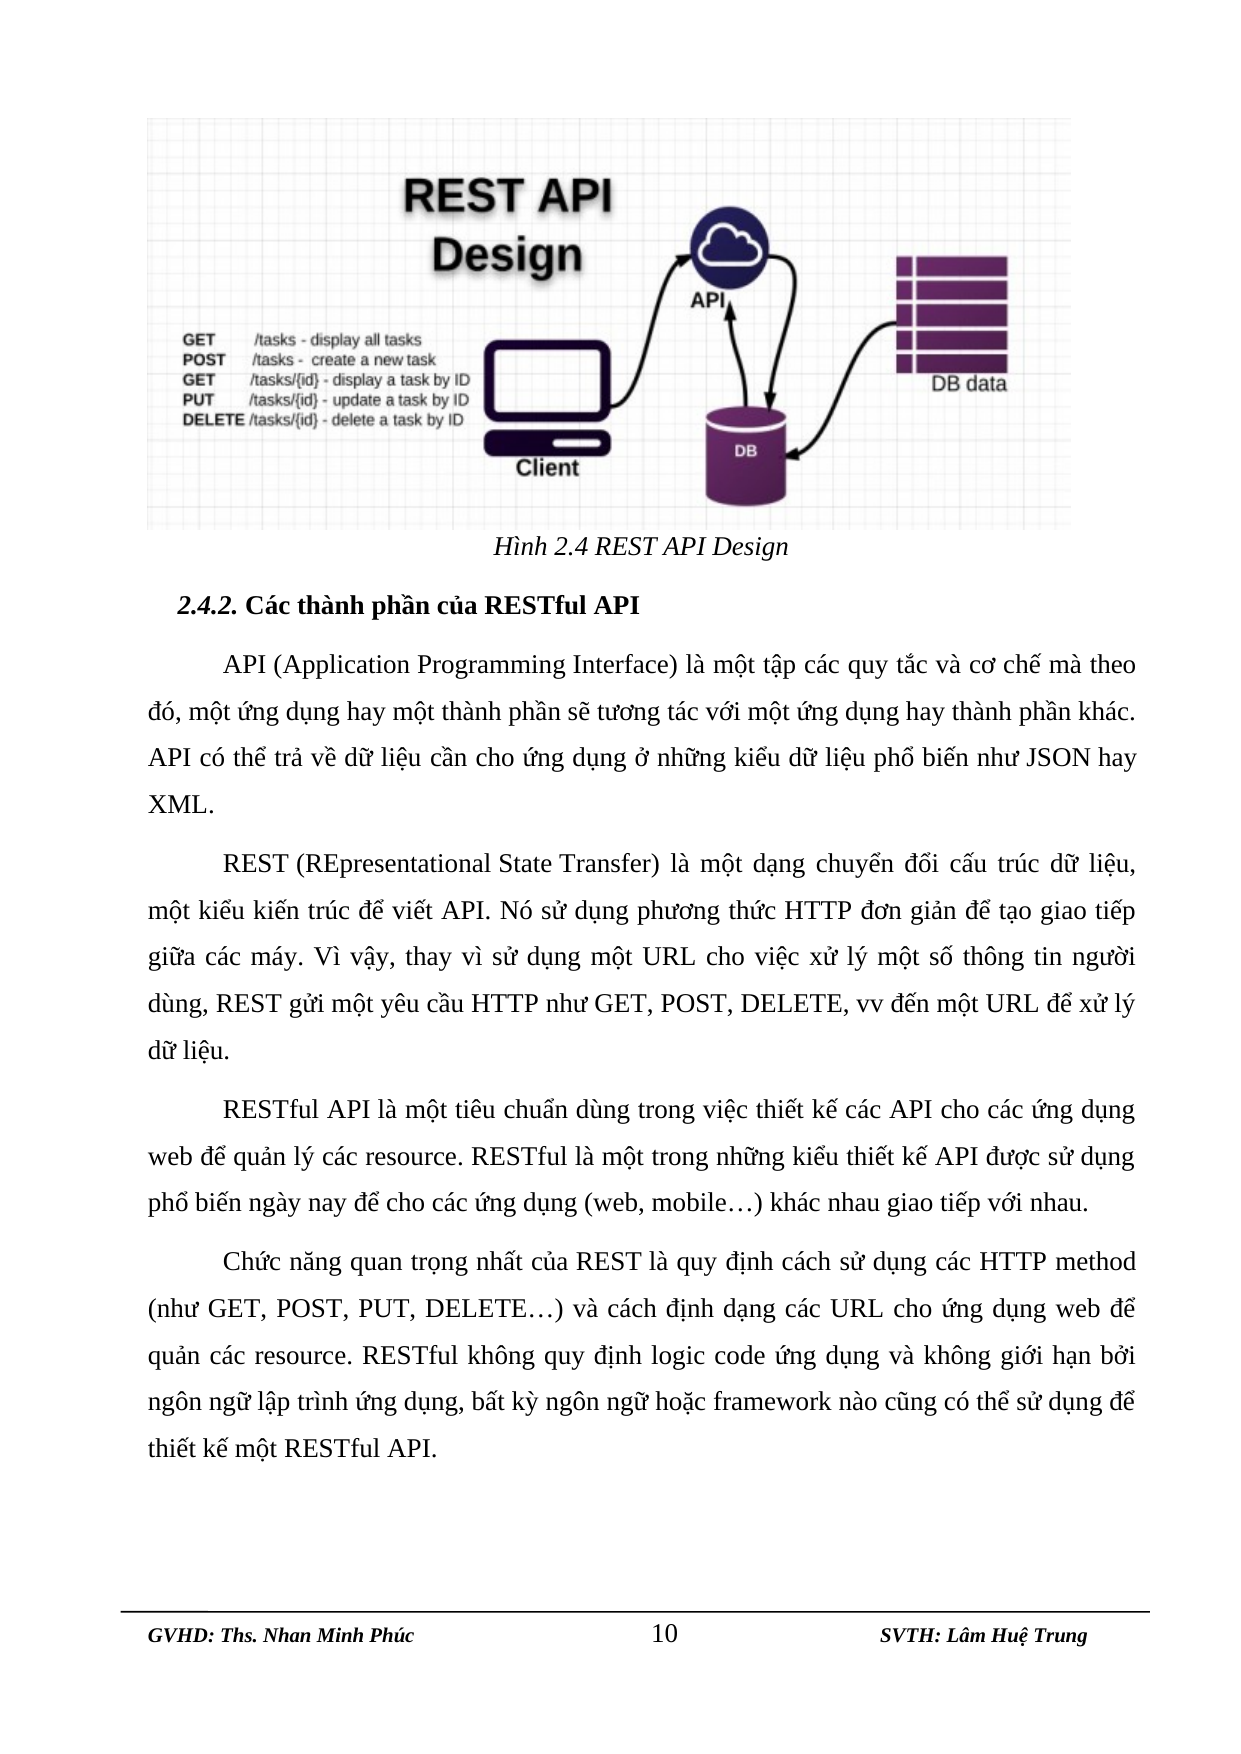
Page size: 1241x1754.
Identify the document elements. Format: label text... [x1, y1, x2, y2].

text REST (REpresentational State Transfer) là một dạng chuyển đổi cấu trúc dữ liệu, một kiểu kiến trúc để viết API. Nó sử dụng phương thức HTTP đơn giản để tạo giao tiếp giữa các máy. Vì vậy, thay vì sử dụng một URL cho việc xử lý một số thông tin người dùng, REST gửi một yêu cầu HTTP như GET, POST, DELETE, vv đến một URL để xử lý dữ liệu. [148, 847, 1137, 1065]
picture [147, 118, 1071, 530]
text API (Application Programming Interface) là một tập các quy tắc và cơ chế mà theo đó, một ứng dụng hay một thành phần sẽ tương tác với một ứng dụng hay thành phần khác. API có thể trả về dữ liệu cần cho ứng dụng ở những kiểu dữ liệu phổ biến như JSON hay XML. [148, 648, 1137, 819]
subtitle Các thành phần của RESTful API [177, 589, 1137, 620]
text Hình 2.4 REST API Design [148, 529, 1137, 561]
text Chức năng quan trọng nhất của REST là quy định cách sử dụng các HTTP method (như GET, POST, PUT, DELETE…) và cách định dạng các URL cho ứng dụng web để quản các resource. RESTful không quy định logic code ứng dụng và không giới hạn bởi ngôn ngữ lập trình ứng dụng, bất kỳ ngôn ngữ hoặc framework nào cũng có thể sử dụng để thiết kế một RESTful API. [148, 1245, 1137, 1463]
text RESTful API là một tiêu chuẩn dùng trong việc thiết kế các API cho các ứng dụng web để quản lý các resource. RESTful là một trong những kiểu thiết kế API được sử dụng phổ biến ngày nay để cho các ứng dụng (web, mobile…) khác nhau giao tiếp với nhau. [148, 1093, 1137, 1217]
